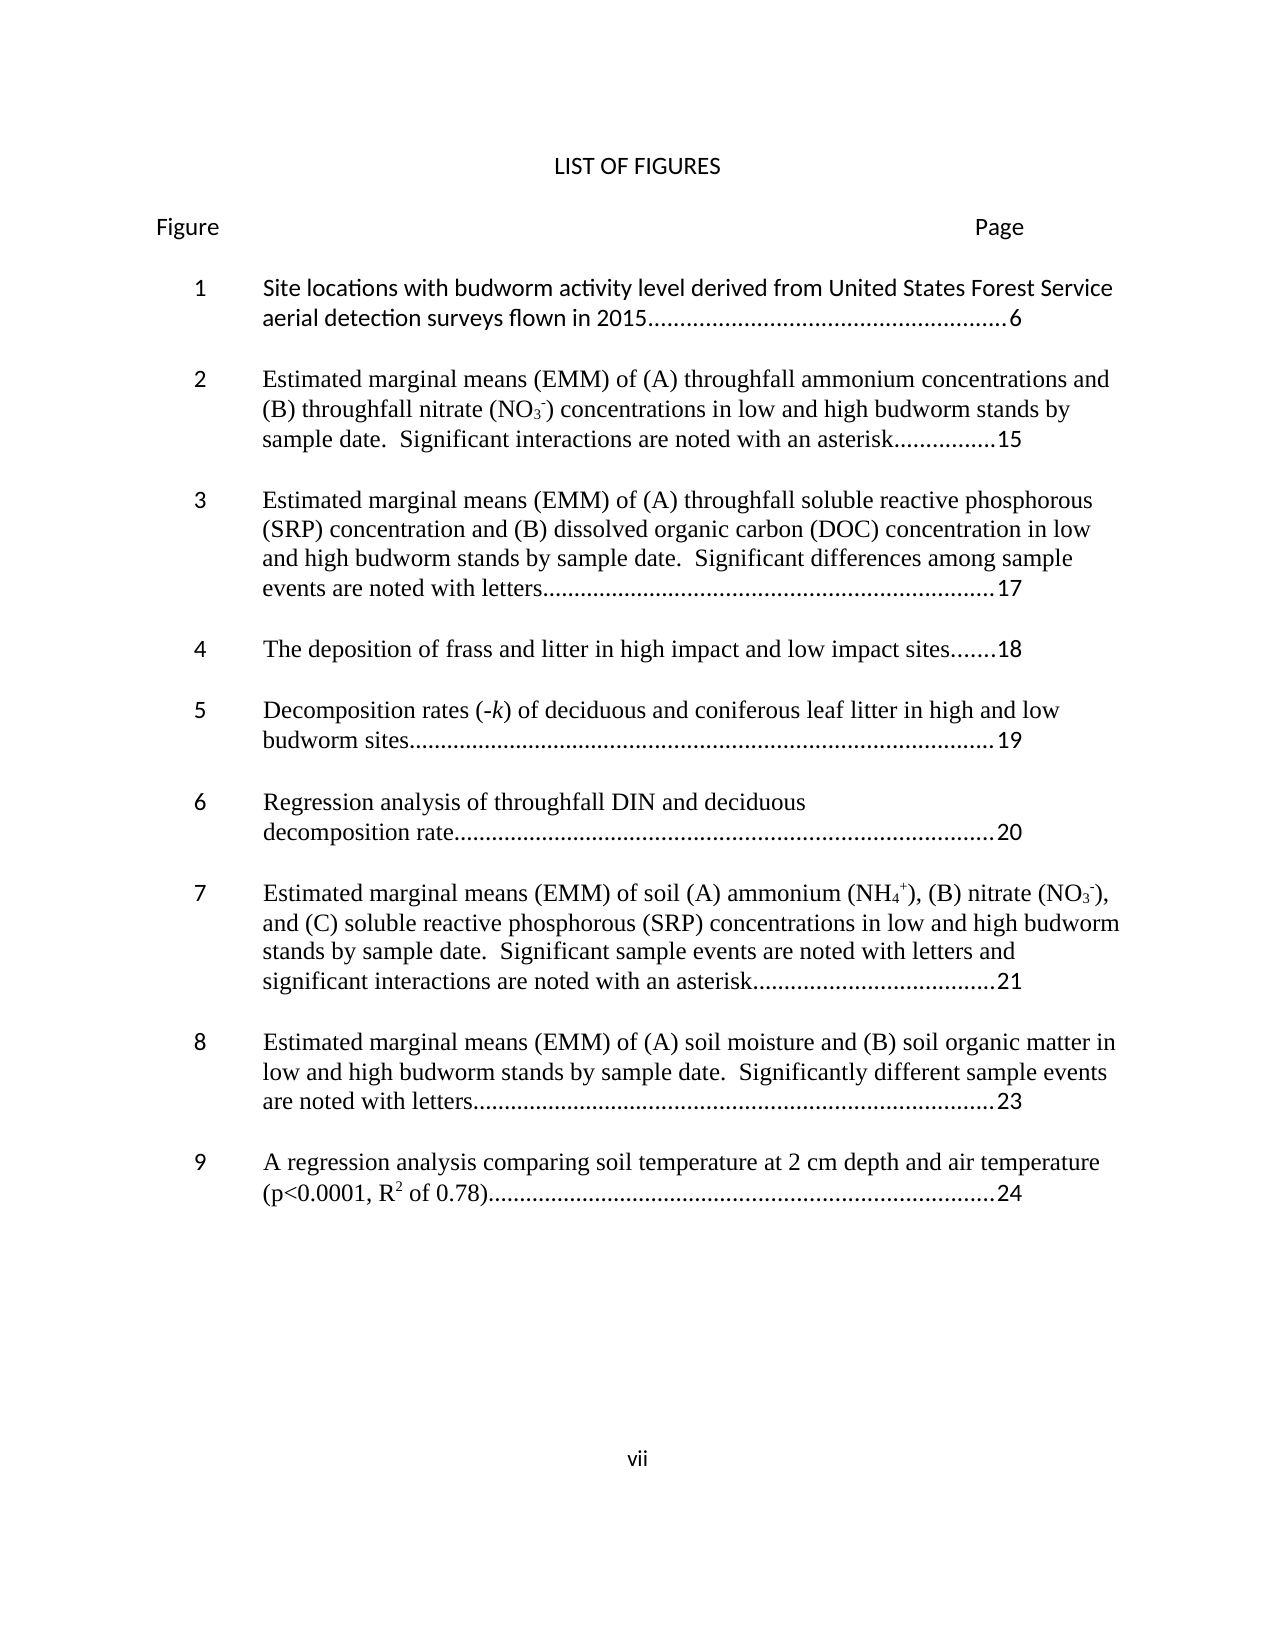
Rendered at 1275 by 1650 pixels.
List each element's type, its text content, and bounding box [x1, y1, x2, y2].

text Figure Page [156, 211, 1125, 242]
text 8 Estimated marginal means (EMM) of (A) soil moisture and (B) soil organic matter in low and high budworm stands by sample date. Significantly different sample events are noted with letters 23 [150, 1026, 1125, 1116]
text 1 Site locations with budworm activity level derived from United States Forest Service aerial detection surveys flown in 2015 6 [162, 272, 1125, 333]
text 9 A regression analysis comparing soil temperature at 2 cm depth and air temperature (p<0.0001, R2 of 0.78) 24 [150, 1147, 1125, 1208]
text 3 Estimated marginal means (EMM) of (A) throughfall soluble reactive phosphorous (SRP) concentration and (B) dissolved organic carbon (DOC) concentration in low and high budworm stands by sample date. Significant differences among sample events are noted with letters 17 [150, 484, 1125, 602]
text 4 The deposition of frass and litter in high impact and low impact sites 18 [150, 633, 1125, 663]
text LIST OF FIGURES [150, 150, 1125, 181]
text 5 Decomposition rates (-k) of deciduous and coniferous leaf litter in high and low budworm sites 19 [150, 694, 1125, 755]
text 6 Regression analysis of throughfall DIN and deciduous [162, 786, 1125, 816]
text 7 Estimated marginal means (EMM) of soil (A) ammonium (NH4+), (B) nitrate (NO3-), and (C) soluble reactive phosphorous (SRP) concentrations in low and high budworm stands by sample date. Significant sample events are noted with letters and significant interactions are noted with an asterisk 21 [150, 877, 1125, 996]
text decomposition rate 20 [162, 816, 1125, 847]
text 2 Estimated marginal means (EMM) of (A) throughfall ammonium concentrations and (B) throughfall nitrate (NO3-) concentrations in low and high budworm stands by sample date. Significant interactions are noted with an asterisk 15 [187, 364, 1125, 453]
